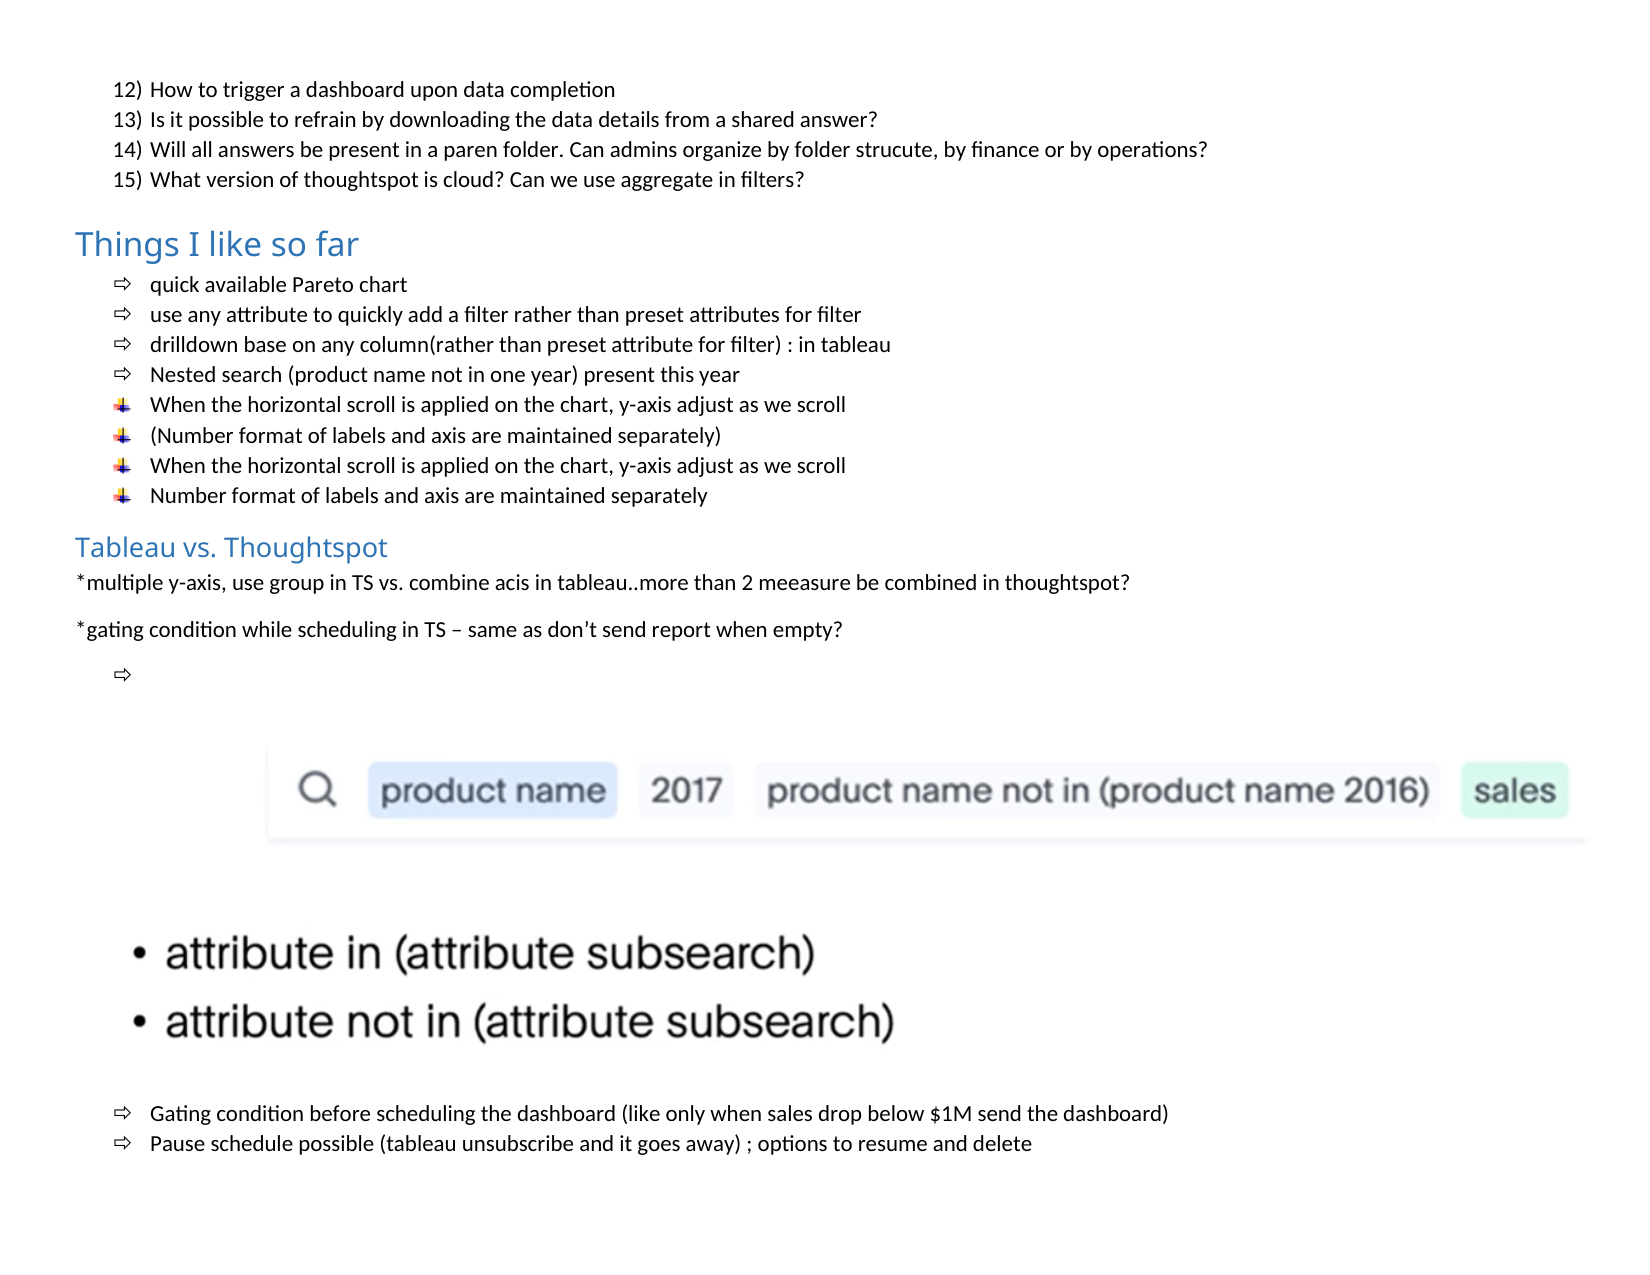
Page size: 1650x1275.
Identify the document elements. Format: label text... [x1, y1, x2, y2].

picture [113, 486, 131, 504]
list Will all answers be present in a paren folder. Can admins organize by folder strucute, by finance or by operations? [112, 135, 1575, 163]
list What version of thoughtspot is cloud? Can we use aggregate in filters? [112, 166, 1575, 194]
text *multiple y-axis, use group in TS vs. combine acis in tableau..more than 2 meeasure be combined in thoughtspot? [75, 568, 1575, 596]
list Nested search (product name not in one year) present this year [112, 360, 1575, 388]
list drilldown base on any column(rather than preset attribute for filter) : in tableau [112, 330, 1575, 358]
text *gating condition while scheduling in TS – same as don’t send report when empty? [75, 615, 1575, 643]
subtitle Things I like so far [75, 221, 1575, 266]
picture [112, 691, 1613, 1097]
picture [113, 456, 131, 474]
list (Number format of labels and axis are maintained separately) [112, 421, 1575, 449]
list Pause schedule possible (tableau unsubscribe and it goes away) ; options to resume and delete [112, 1129, 1575, 1157]
list use any attribute to quickly add a filter rather than preset attributes for filter [112, 300, 1575, 328]
list How to trigger a dashboard upon data completion [112, 75, 1575, 103]
picture [113, 426, 131, 444]
list Is it possible to refrain by downloading the data details from a shared answer? [112, 105, 1575, 133]
list When the horizontal scroll is applied on the chart, y-axis adjust as we scroll [112, 391, 1575, 419]
list Gating condition before scheduling the dashboard (like only when sales drop below $1M send the dashboard) [112, 1099, 1575, 1127]
list Number format of labels and axis are maintained separately [112, 481, 1575, 509]
list When the horizontal scroll is applied on the chart, y-axis adjust as we scroll [112, 451, 1575, 479]
subtitle Tableau vs. Thoughtspot [75, 528, 1575, 565]
list quick available Pareto chart [112, 270, 1575, 298]
picture [113, 396, 131, 413]
